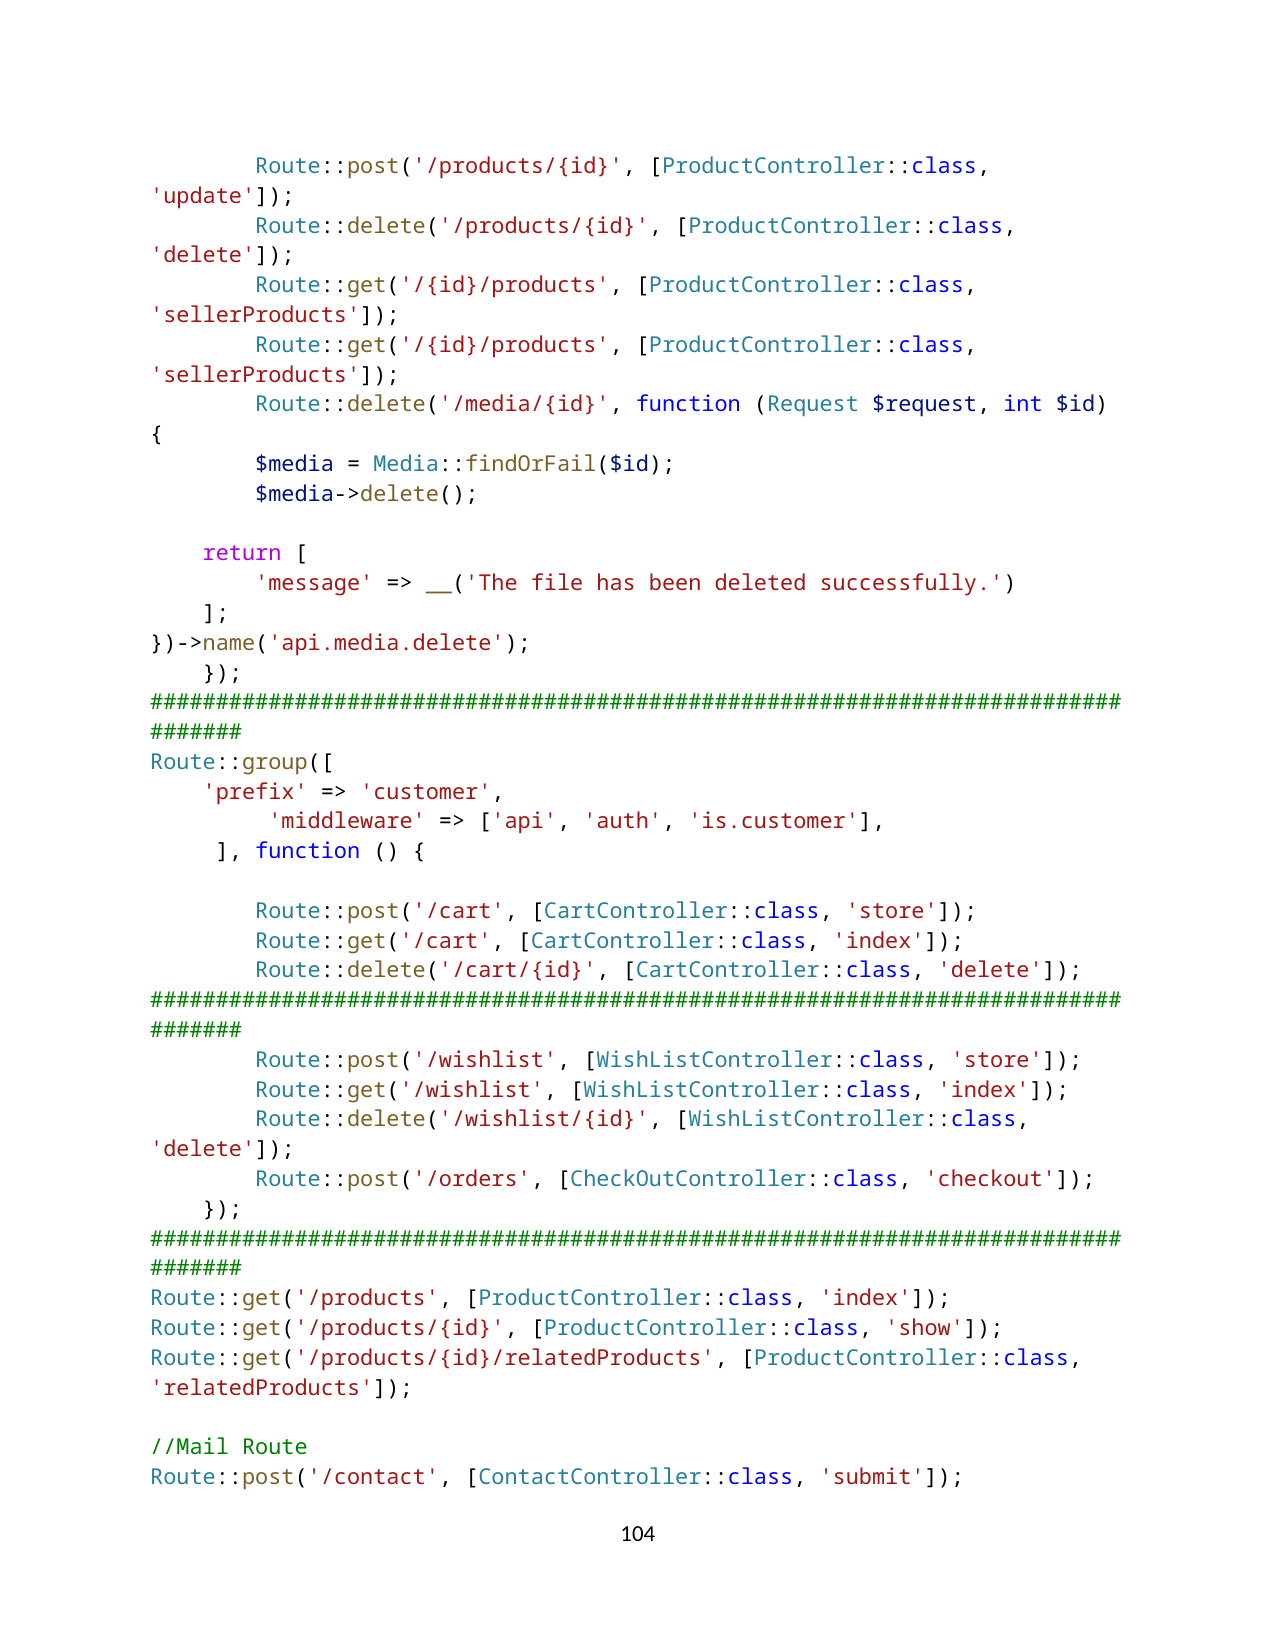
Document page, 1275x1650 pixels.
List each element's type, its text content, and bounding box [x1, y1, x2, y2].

text $media = Media::findOrFail($id); [150, 448, 1125, 478]
text }); [150, 656, 1125, 686]
text Route::get('/products', [ProductController::class, 'index']); [150, 1282, 1125, 1312]
text Route::get('/wishlist', [WishListController::class, 'index']); [150, 1073, 1125, 1103]
text ], function () { [150, 835, 1125, 865]
text Route::post('/wishlist', [WishListController::class, 'store']); [150, 1044, 1125, 1073]
text $media->delete(); [150, 478, 1125, 507]
text ]; [150, 597, 1125, 627]
text 'prefix' => 'customer', [150, 776, 1125, 805]
text Route::delete('/media/{id}', function (Request $request, int $id) { [150, 388, 1125, 448]
text Route::delete('/wishlist/{id}', [WishListController::class, 'delete']); [150, 1103, 1125, 1163]
text 'message' => __('The file has been deleted successfully.') [150, 567, 1125, 597]
text 'middleware' => ['api', 'auth', 'is.customer'], [150, 805, 1125, 835]
text Route::delete('/products/{id}', [ProductController::class, 'delete']); [150, 209, 1125, 269]
text Route::get('/products/{id}/relatedProducts', [ProductController::class, 'relatedProducts']); [150, 1342, 1125, 1401]
text Route::get('/cart', [CartController::class, 'index']); [150, 924, 1125, 954]
text ################################################################################# [150, 984, 1125, 1044]
text return [ [150, 537, 1125, 567]
text Route::get('/{id}/products', [ProductController::class, 'sellerProducts']); [150, 329, 1125, 388]
text Route::post('/orders', [CheckOutController::class, 'checkout']); [150, 1163, 1125, 1193]
text ################################################################################# [150, 686, 1125, 746]
text })->name('api.media.delete'); [150, 627, 1125, 656]
text Route::delete('/cart/{id}', [CartController::class, 'delete']); [150, 954, 1125, 984]
text Route::post('/contact', [ContactController::class, 'submit']); [150, 1461, 1125, 1491]
text }); [150, 1193, 1125, 1222]
text Route::get('/products/{id}', [ProductController::class, 'show']); [150, 1312, 1125, 1342]
text ################################################################################# [150, 1222, 1125, 1282]
text Route::get('/{id}/products', [ProductController::class, 'sellerProducts']); [150, 269, 1125, 329]
text Route::group([ [150, 746, 1125, 776]
text Route::post('/products/{id}', [ProductController::class, 'update']); [150, 150, 1125, 209]
text Route::post('/cart', [CartController::class, 'store']); [150, 895, 1125, 924]
text //Mail Route [150, 1431, 1125, 1461]
